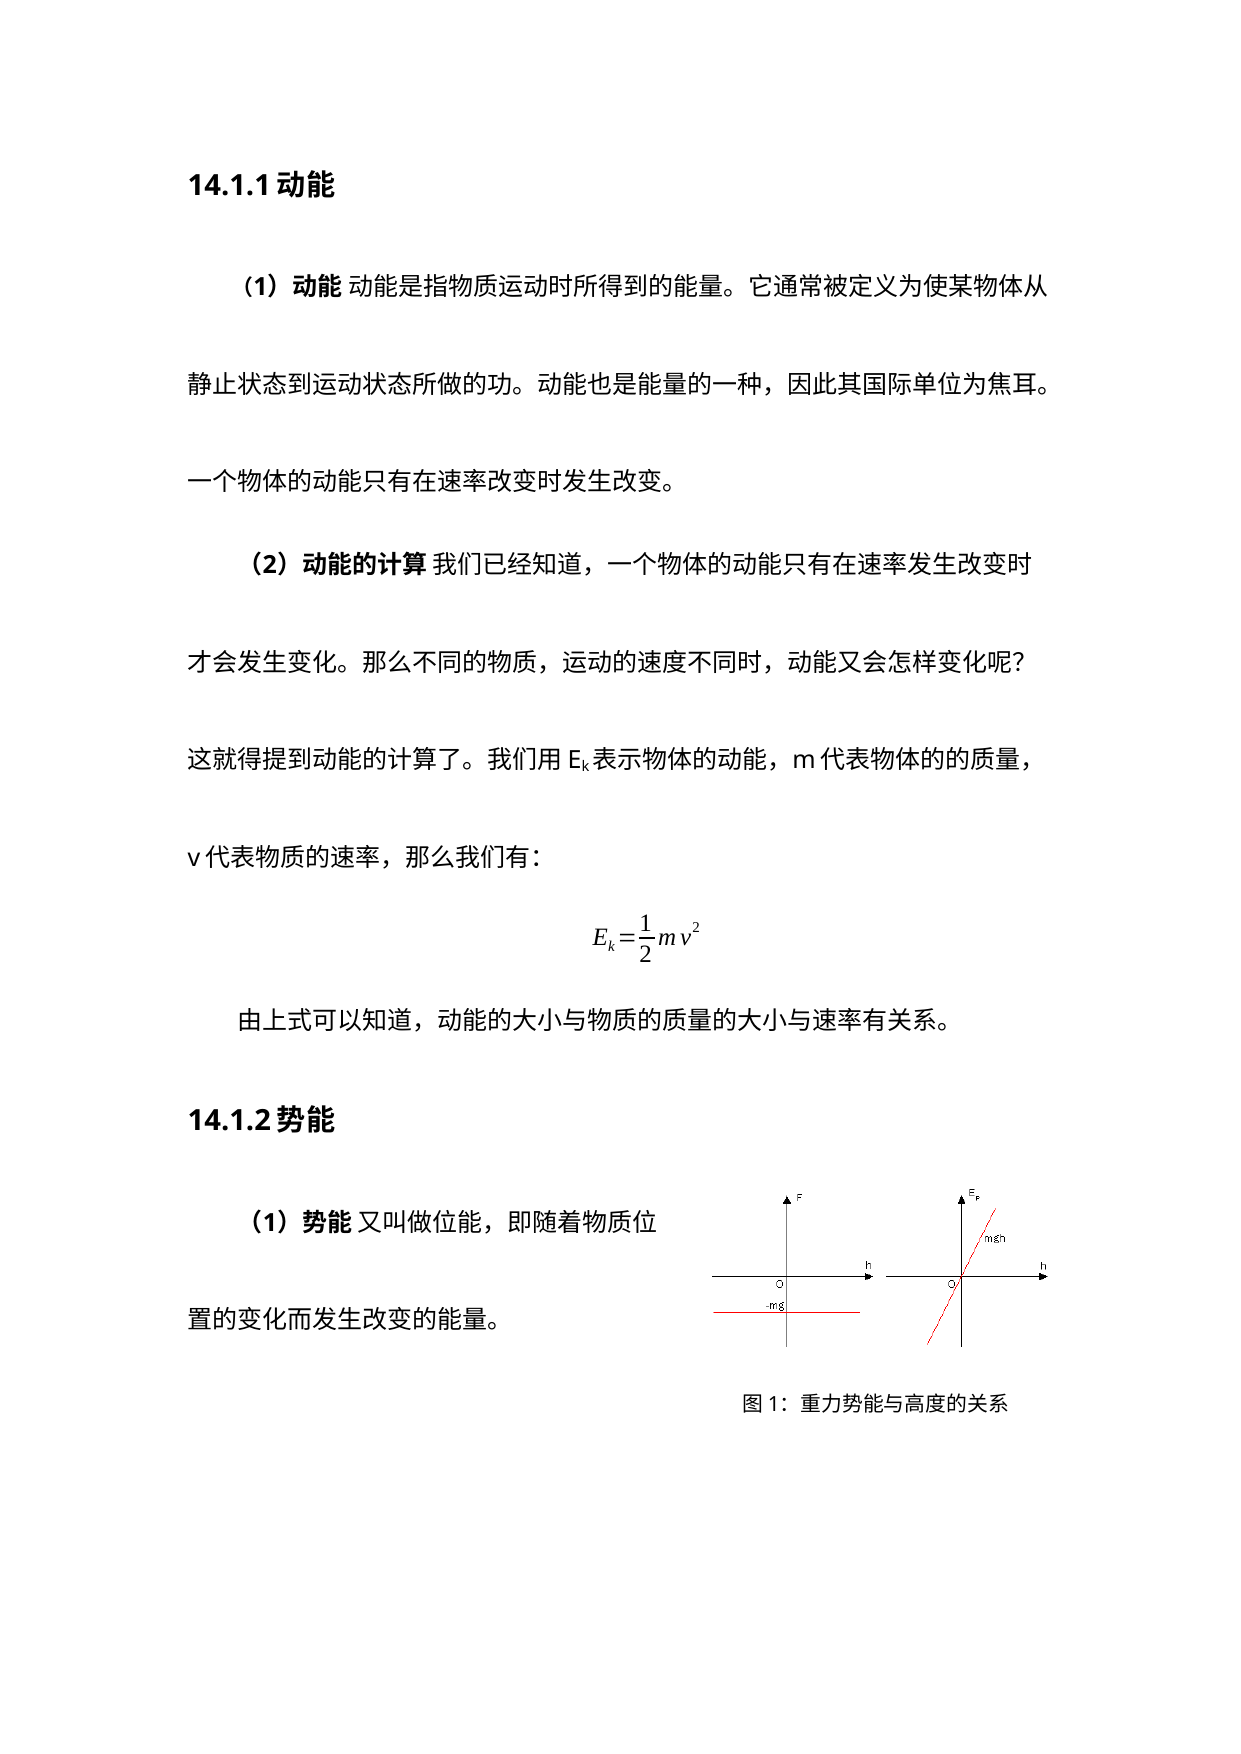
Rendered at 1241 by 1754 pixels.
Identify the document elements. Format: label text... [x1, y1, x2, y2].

picture [698, 1185, 1053, 1359]
text 14.1.2势能 [187, 1085, 1053, 1150]
text 由上式可以知道，动能的大小与物质的质量的大小与速率有关系。 [187, 986, 1053, 1051]
text （1）动能 动能是指物质运动时所得到的能量。它通常被定义为使某物体从静止状态到运动状态所做的功。动能也是能量的一种，因此其国际单位为焦耳。一个物体的动能只有在速率改变时发生改变。 [187, 252, 1053, 512]
text （2）动能的计算 我们已经知道，一个物体的动能只有在速率发生改变时才会发生变化。那么不同的物质，运动的速度不同时，动能又会怎样变化呢？这就得提到动能的计算了。我们用Ek表示物体的动能，m代表物体的的质量，v代表物质的速率，那么我们有： [187, 531, 1053, 888]
text （1）势能 又叫做位能，即随着物质位置的变化而发生改变的能量。 [187, 1188, 698, 1350]
text 14.1.1动能 [187, 150, 1053, 215]
